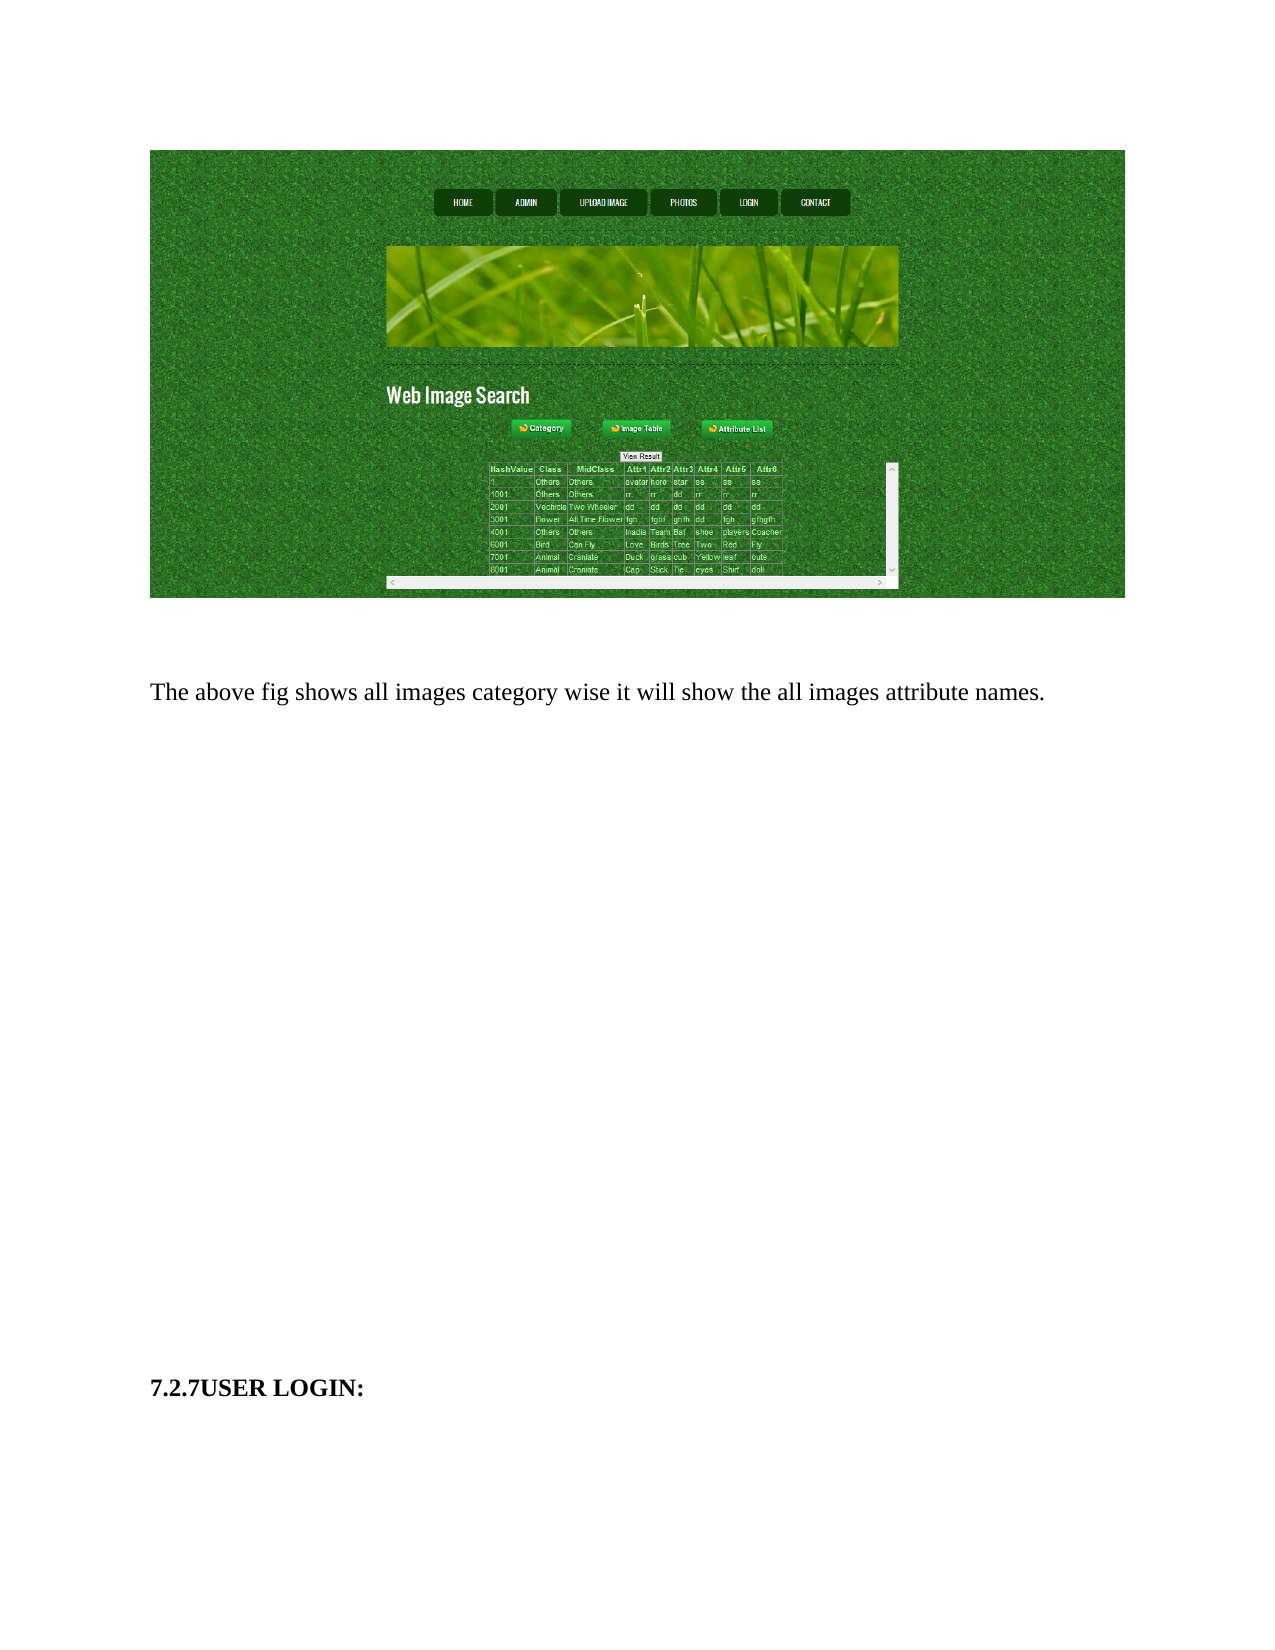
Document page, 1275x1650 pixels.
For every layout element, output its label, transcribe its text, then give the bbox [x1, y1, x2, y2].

picture [150, 150, 1125, 598]
text 7.2.7USER LOGIN: [150, 1373, 1125, 1402]
text The above fig shows all images category wise it will show the all images attribute names. [150, 677, 1125, 706]
